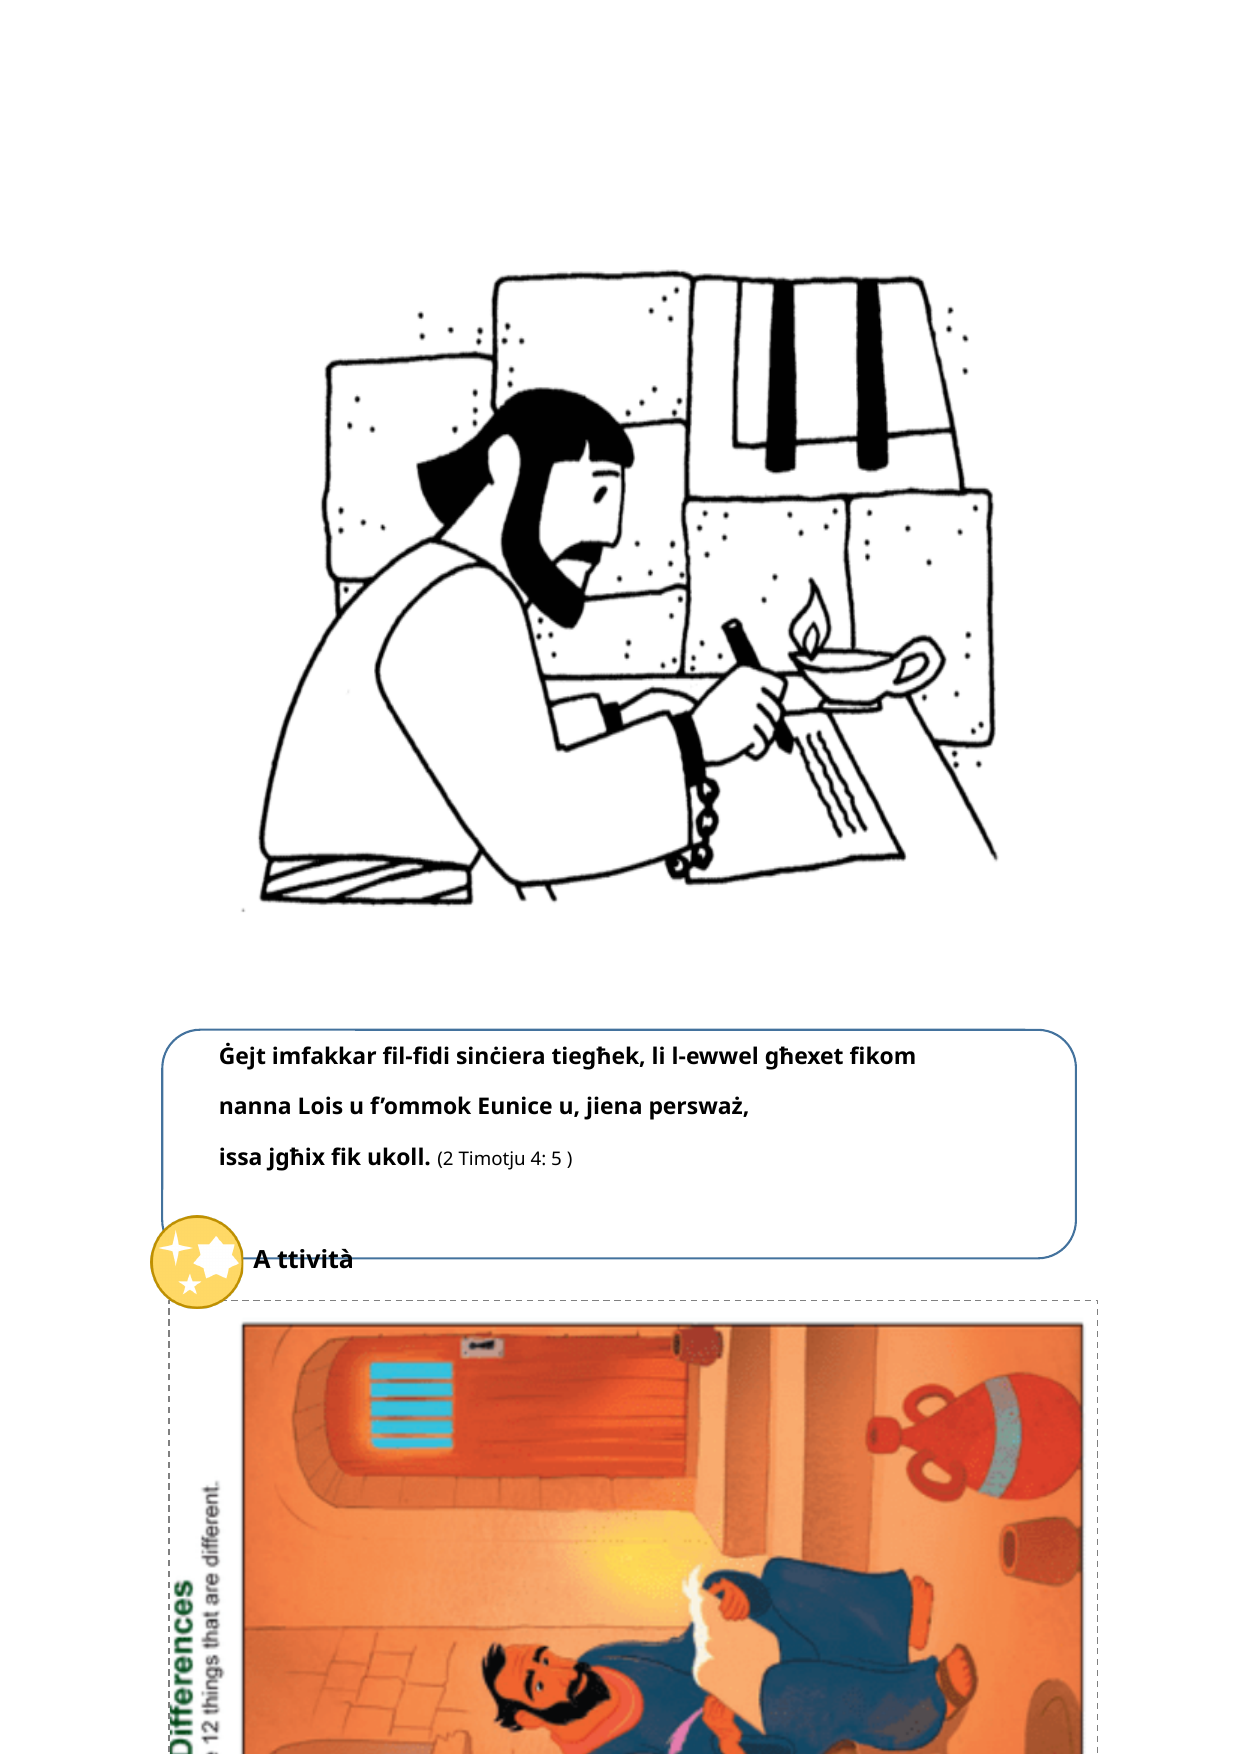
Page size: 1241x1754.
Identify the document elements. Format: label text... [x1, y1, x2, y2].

text issa jgħix fik ukoll. (2 Timotju 4: 5 ) [150, 1141, 1090, 1172]
picture [150, 225, 1123, 934]
text Ġejt imfakkar fil-fidi sinċiera tiegħek, li l-ewwel għexet fikom [150, 1040, 1090, 1071]
picture [150, 1215, 1097, 1754]
text nanna Lois u f’ommok Eunice u, jiena persważ, [150, 1090, 1090, 1121]
text A ttività [244, 1241, 1090, 1275]
